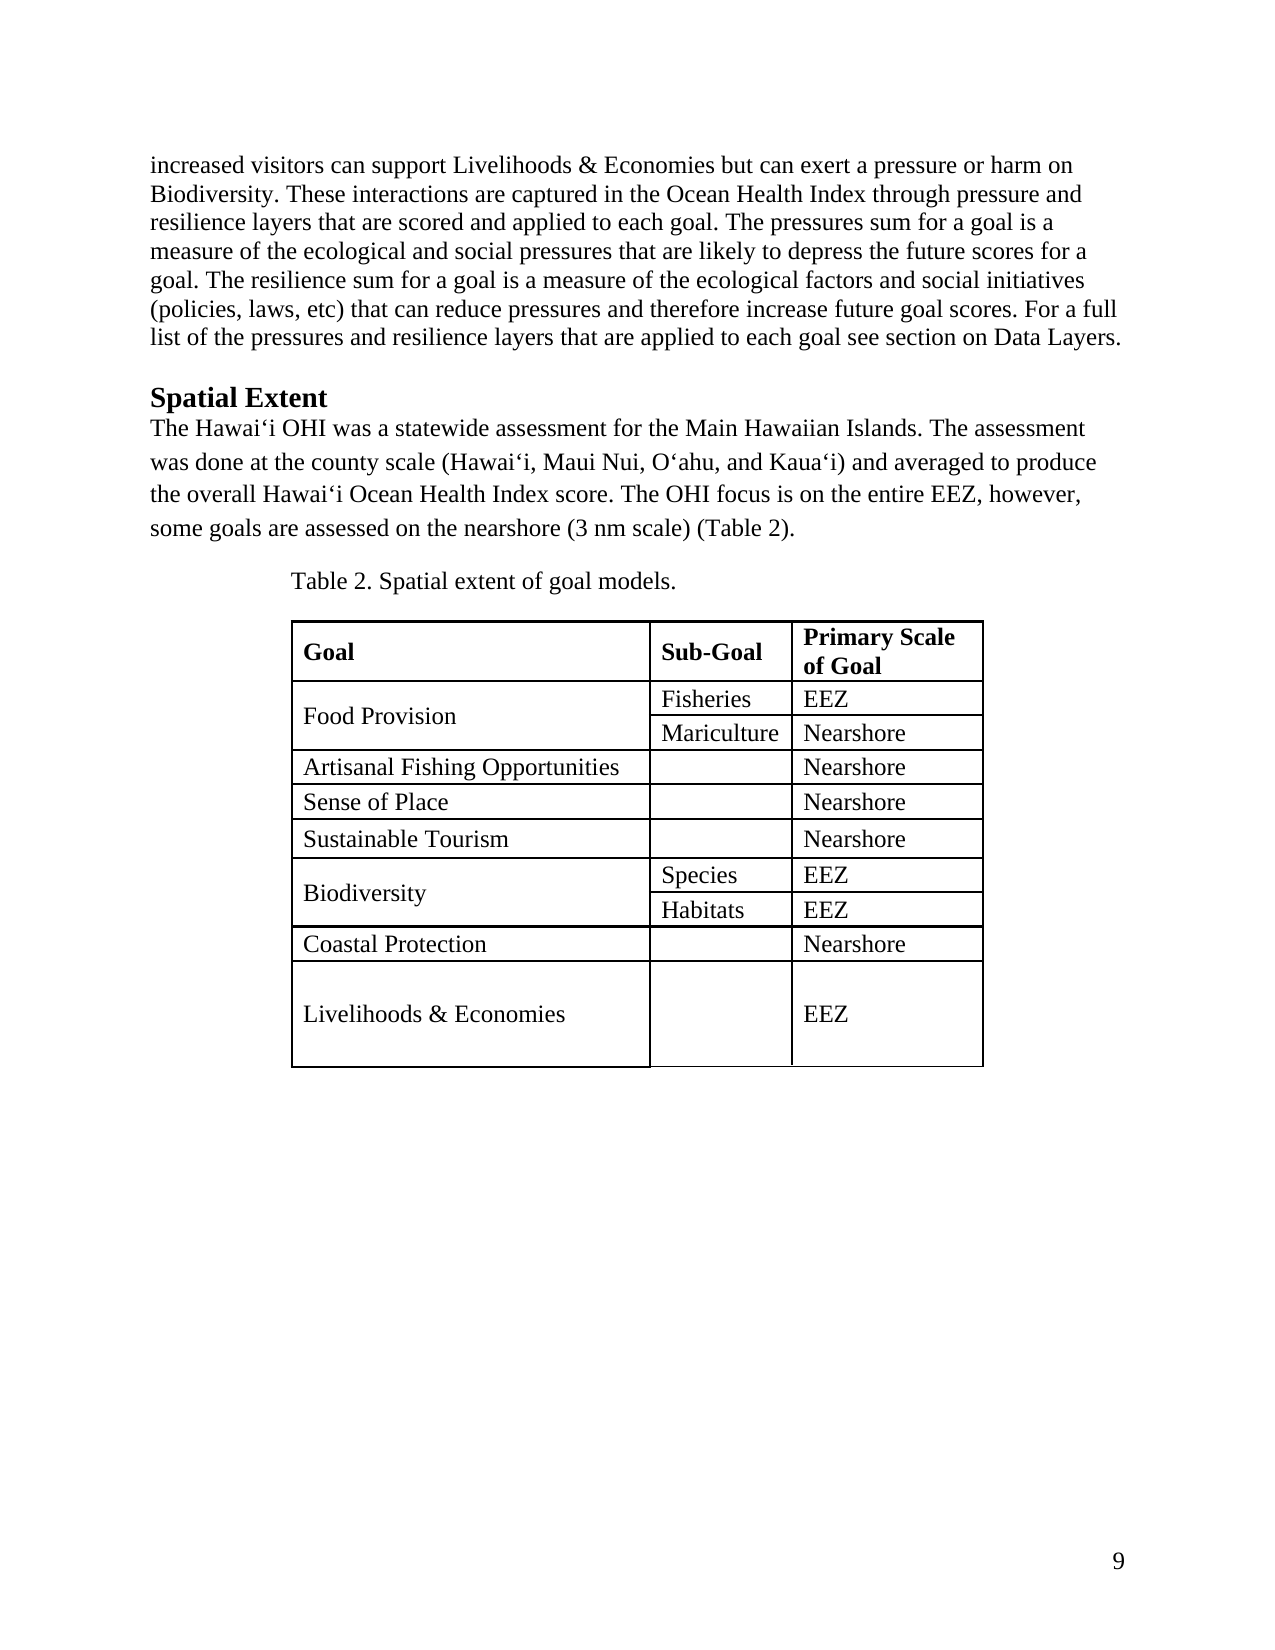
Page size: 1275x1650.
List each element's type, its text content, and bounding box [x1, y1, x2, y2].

table_cell Mariculture [651, 716, 791, 749]
table_cell Coastal Protection [293, 928, 649, 960]
table_header Sub-Goal [651, 623, 791, 680]
table_cell Artisanal Fishing Opportunities [293, 751, 649, 783]
table_cell Nearshore [793, 928, 982, 960]
text Table 2. Spatial extent of goal models. [291, 566, 1125, 595]
table_cell Nearshore [793, 785, 982, 817]
table_cell EEZ [793, 893, 982, 925]
table_cell Sense of Place [293, 785, 649, 817]
table_cell EEZ [792, 962, 982, 1066]
table_cell Nearshore [793, 716, 982, 749]
table_cell Nearshore [793, 751, 982, 783]
table_cell [651, 962, 792, 1066]
table_header Goal [293, 623, 649, 680]
table_cell [651, 785, 791, 817]
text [150, 150, 1125, 351]
table_cell Livelihoods & Economies [293, 962, 649, 1066]
text Spatial Extent [150, 380, 1125, 413]
table_cell [651, 751, 791, 783]
table_header Primary Scale of Goal [793, 623, 982, 680]
table_cell [651, 928, 791, 960]
table_cell Nearshore [793, 820, 982, 857]
table_cell Biodiversity [293, 859, 649, 925]
table_cell Food Provision [293, 682, 649, 749]
table_cell [651, 820, 791, 857]
table_cell EEZ [793, 682, 982, 714]
table_cell Sustainable Tourism [293, 820, 649, 857]
table_cell Habitats [651, 893, 791, 925]
table_cell EEZ [793, 859, 982, 891]
table_cell Species [651, 859, 791, 891]
table_cell Fisheries [651, 682, 791, 714]
text The Hawaiʻi OHI was a statewide assessment for the Main Hawaiian Islands. The assessment was done at the county scale (Hawaiʻi, Maui Nui, Oʻahu, and Kauaʻi) and averaged to produce the overall Hawaiʻi Ocean Health Index score. The OHI focus is on the entire EEZ, however, some goals are assessed on the nearshore (3 nm scale) (Table 2). [150, 413, 1125, 541]
